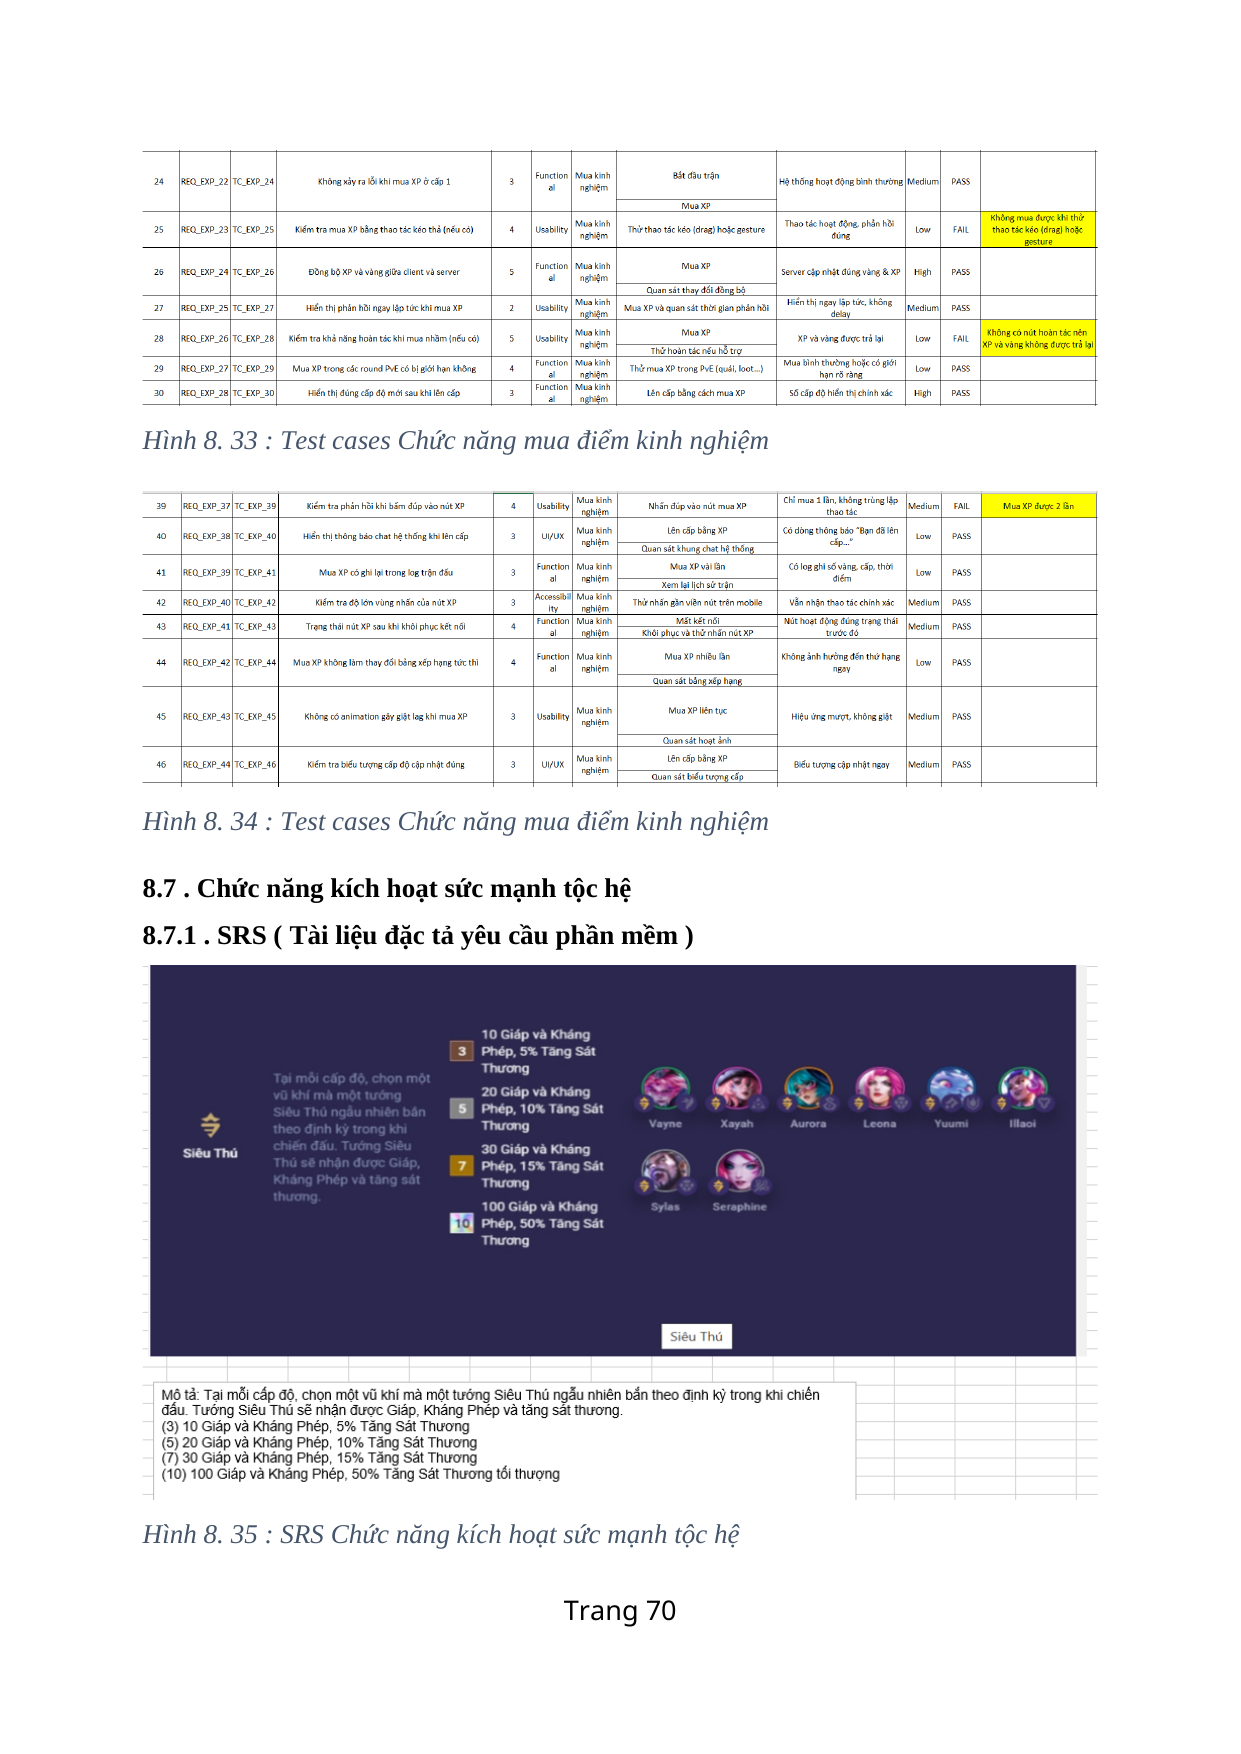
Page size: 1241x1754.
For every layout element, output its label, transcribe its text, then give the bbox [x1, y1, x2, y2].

text Hình 8. 34 : Test cases Chức năng mua điểm kinh nghiệm [142, 805, 1098, 836]
text Hình 8. 35 : SRS Chức năng kích hoạt sức mạnh tộc hệ [142, 1518, 1098, 1549]
picture [142, 491, 1098, 787]
subtitle 8.7 . Chức năng kích hoạt sức mạnh tộc hệ [142, 872, 1098, 903]
subtitle 8.7.1 . SRS ( Tài liệu đặc tả yêu cầu phần mềm ) [142, 919, 1098, 950]
text Hình 8. 33 : Test cases Chức năng mua điểm kinh nghiệm [142, 424, 1098, 455]
picture [142, 150, 1098, 406]
picture [142, 965, 1098, 1500]
